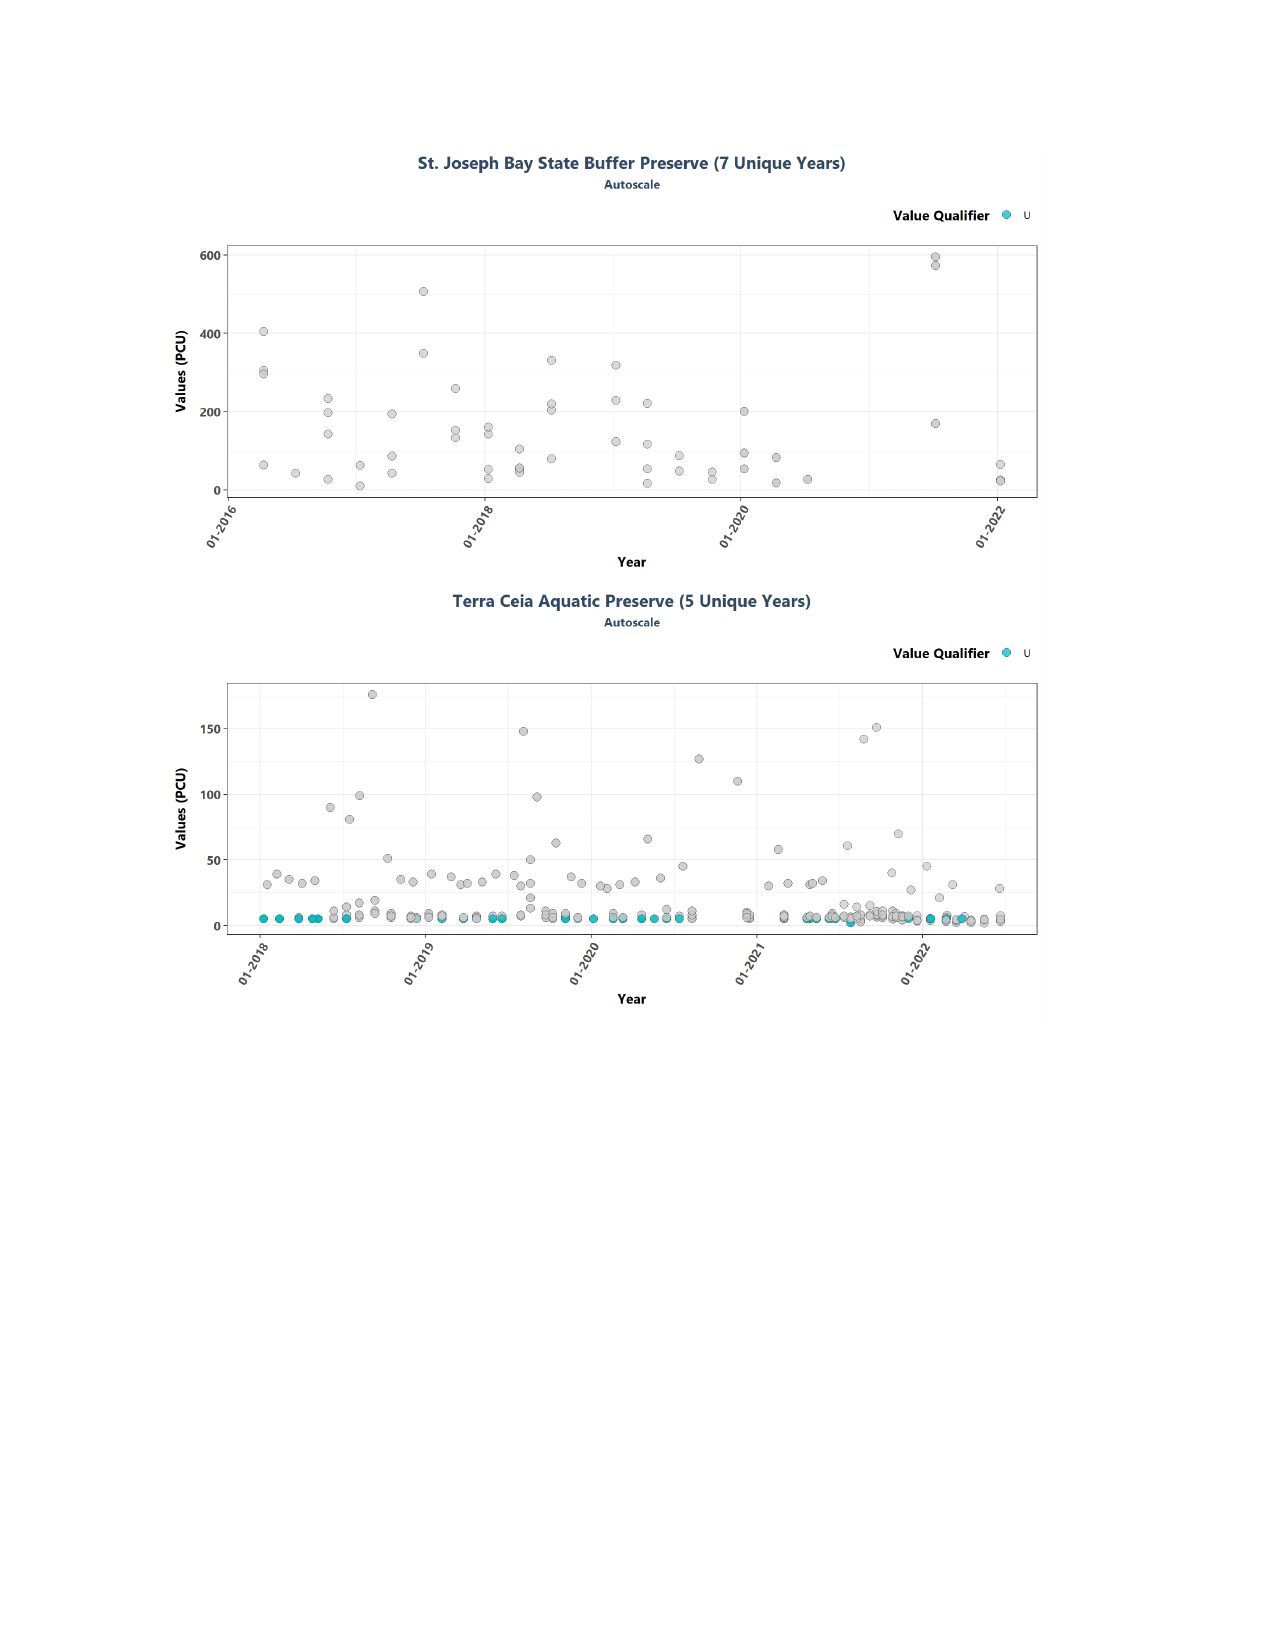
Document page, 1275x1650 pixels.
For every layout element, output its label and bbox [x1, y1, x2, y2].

picture [168, 150, 1044, 1025]
